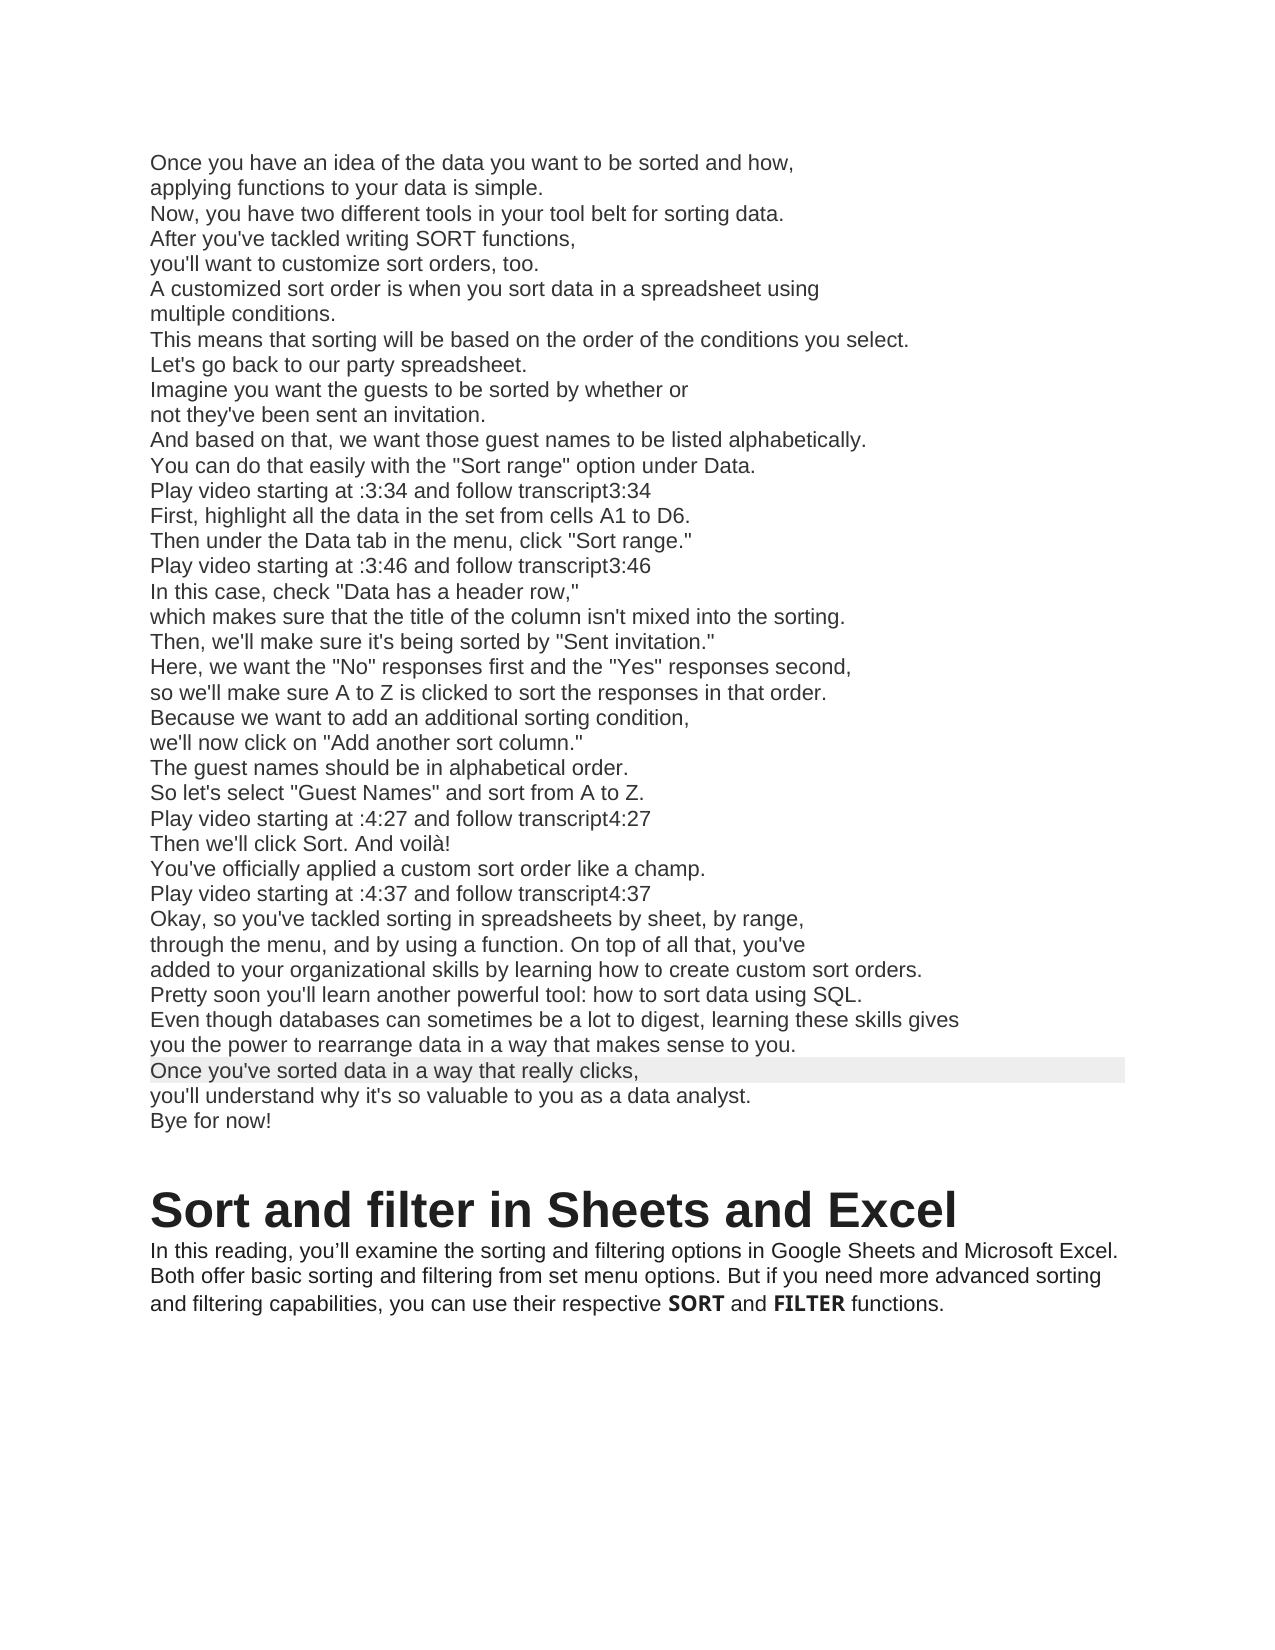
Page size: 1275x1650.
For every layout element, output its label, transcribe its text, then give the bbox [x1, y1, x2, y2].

text added to your organizational skills by learning how to create custom sort orders. [150, 957, 1125, 982]
text And based on that, we want those guest names to be listed alphabetically. [150, 427, 1125, 452]
text Play video starting at :3:34 and follow transcript3:34 [150, 478, 1125, 503]
text Pretty soon you'll learn another powerful tool: how to sort data using SQL. [150, 982, 1125, 1007]
text In this case, check "Data has a header row," [150, 578, 1125, 604]
text Let's go back to our party spreadsheet. [150, 352, 1125, 377]
text Sort and filter in Sheets and Excel [150, 1180, 1125, 1237]
text you'll understand why it's so valuable to you as a data analyst. [150, 1083, 1125, 1108]
text You've officially applied a custom sort order like a champ. [150, 856, 1125, 881]
text Even though databases can sometimes be a lot to digest, learning these skills gives [150, 1007, 1125, 1032]
text In this reading, you’ll examine the sorting and filtering options in Google Sheets and Microsoft Excel. Both offer basic sorting and filtering from set menu options. But if you need more advanced sorting and filtering capabilities, you can use their respective SORT and FILTER functions. [150, 1237, 1125, 1318]
text Then, we'll make sure it's being sorted by "Sent invitation." [150, 629, 1125, 654]
text Once you have an idea of the data you want to be sorted and how, [150, 150, 1125, 175]
text Play video starting at :4:37 and follow transcript4:37 [150, 881, 1125, 906]
text Bye for now! [150, 1108, 1125, 1133]
text Now, you have two different tools in your tool belt for sorting data. [150, 200, 1125, 226]
text not they've been sent an invitation. [150, 402, 1125, 427]
text Once you've sorted data in a way that really clicks, [150, 1057, 1125, 1083]
text Okay, so you've tackled sorting in spreadsheets by sheet, by range, [150, 906, 1125, 931]
text you the power to rearrange data in a way that makes sense to you. [150, 1032, 1125, 1057]
text Then under the Data tab in the menu, click "Sort range." [150, 528, 1125, 553]
text Here, we want the "No" responses first and the "Yes" responses second, [150, 654, 1125, 679]
text You can do that easily with the "Sort range" option under Data. [150, 452, 1125, 478]
text multiple conditions. [150, 301, 1125, 326]
text Then we'll click Sort. And voilà! [150, 831, 1125, 856]
text Play video starting at :4:27 and follow transcript4:27 [150, 805, 1125, 831]
text The guest names should be in alphabetical order. [150, 755, 1125, 780]
text After you've tackled writing SORT functions, [150, 226, 1125, 251]
text which makes sure that the title of the column isn't mixed into the sorting. [150, 604, 1125, 629]
text This means that sorting will be based on the order of the conditions you select. [150, 326, 1125, 352]
text A customized sort order is when you sort data in a spreadsheet using [150, 276, 1125, 301]
text So let's select "Guest Names" and sort from A to Z. [150, 780, 1125, 805]
text Because we want to add an additional sorting condition, [150, 704, 1125, 730]
text through the menu, and by using a function. On top of all that, you've [150, 931, 1125, 957]
text you'll want to customize sort orders, too. [150, 251, 1125, 276]
text we'll now click on "Add another sort column." [150, 730, 1125, 755]
text Imagine you want the guests to be sorted by whether or [150, 377, 1125, 402]
text so we'll make sure A to Z is clicked to sort the responses in that order. [150, 679, 1125, 704]
text Play video starting at :3:46 and follow transcript3:46 [150, 553, 1125, 578]
text applying functions to your data is simple. [150, 175, 1125, 200]
text First, highlight all the data in the set from cells A1 to D6. [150, 503, 1125, 528]
